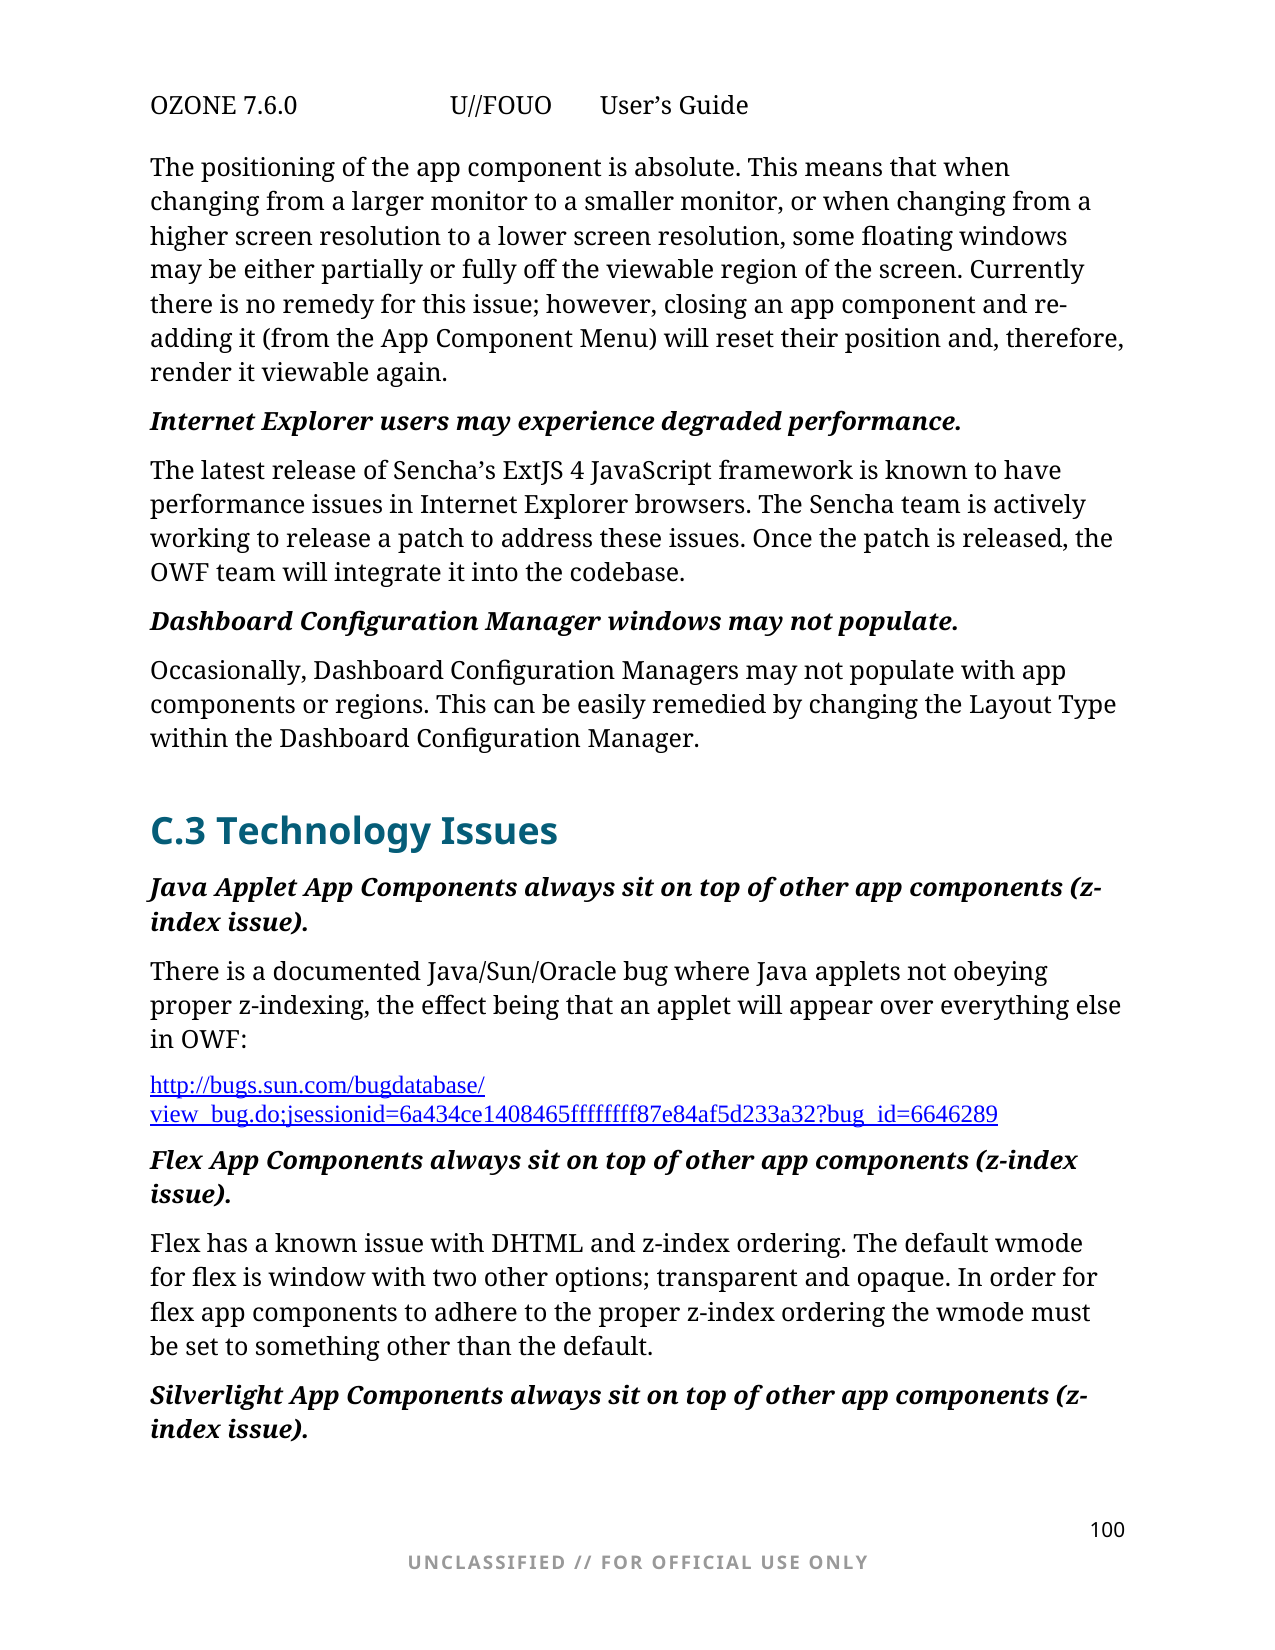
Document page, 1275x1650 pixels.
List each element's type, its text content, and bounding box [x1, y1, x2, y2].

text Java Applet App Components always sit on top of other app components (z-index issue). [150, 870, 1125, 938]
text Flex App Components always sit on top of other app components (z-index issue). [150, 1143, 1125, 1211]
text The latest release of Sencha’s ExtJS 4 JavaScript framework is known to have performance issues in Internet Explorer browsers. The Sencha team is actively working to release a patch to address these issues. Once the patch is released, the OWF team will integrate it into the codebase. [150, 452, 1125, 589]
text The positioning of the app component is absolute. This means that when changing from a larger monitor to a smaller monitor, or when changing from a higher screen resolution to a lower screen resolution, some floating windows may be either partially or fully off the viewable region of the screen. Currently there is no remedy for this issue; however, closing an app component and re-adding it (from the App Component Menu) will reset their position and, therefore, render it viewable again. [150, 150, 1125, 388]
subtitle Technology Issues [150, 804, 1125, 855]
text There is a documented Java/Sun/Oracle bug where Java applets not obeying proper z-indexing, the effect being that an applet will appear over everything else in OWF: [150, 953, 1125, 1055]
text http://bugs.sun.com/bugdatabase/view_bug.do;jsessionid=6a434ce1408465ffffffff87e84af5d233a32?bug_id=6646289 [150, 1070, 1125, 1128]
text Internet Explorer users may experience degraded performance. [150, 403, 1125, 437]
text Dashboard Configuration Manager windows may not populate. [150, 604, 1125, 638]
text Flex has a known issue with DHTML and z-index ordering. The default wmode for flex is window with two other options; transparent and opaque. In order for flex app components to adhere to the proper z-index ordering the wmode must be set to something other than the default. [150, 1226, 1125, 1362]
text Occasionally, Dashboard Configuration Managers may not populate with app components or regions. This can be easily remedied by changing the Layout Type within the Dashboard Configuration Manager. [150, 653, 1125, 789]
text Silverlight App Components always sit on top of other app components (z-index issue). [150, 1377, 1125, 1445]
